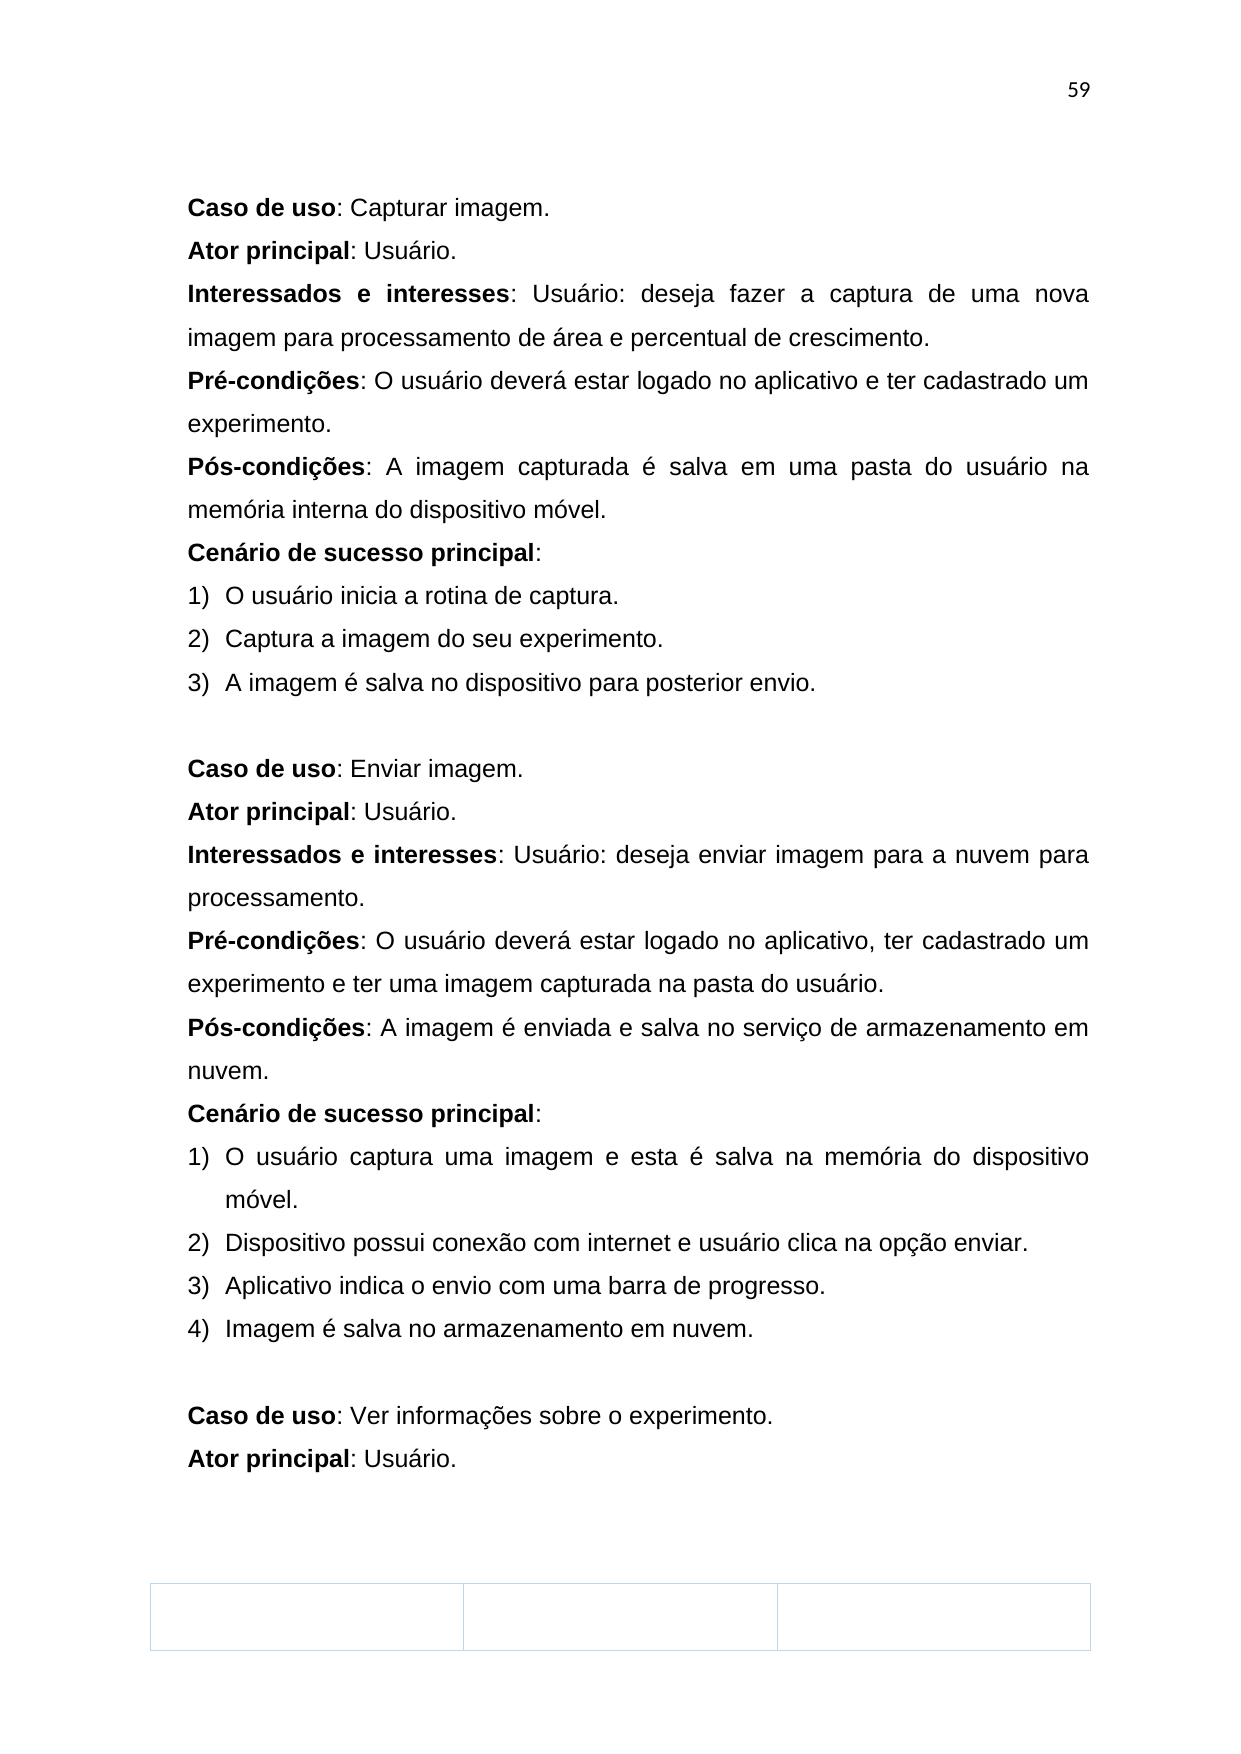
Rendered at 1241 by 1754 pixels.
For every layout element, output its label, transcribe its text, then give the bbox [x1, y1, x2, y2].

text Interessados e interesses: Usuário: deseja enviar imagem para a nuvem para processamento. [150, 840, 1090, 912]
text Cenário de sucesso principal: [150, 1099, 1090, 1127]
text Caso de uso: Capturar imagem. [187, 193, 1090, 222]
list A imagem é salva no dispositivo para posterior envio. [187, 667, 1090, 696]
text Ator principal: Usuário. [150, 236, 1090, 265]
list Dispositivo possui conexão com internet e usuário clica na opção enviar. [187, 1228, 1090, 1257]
text Cenário de sucesso principal: [150, 538, 1090, 567]
list Captura a imagem do seu experimento. [187, 624, 1090, 653]
list Aplicativo indica o envio com uma barra de progresso. [187, 1271, 1090, 1300]
list O usuário inicia a rotina de captura. [187, 581, 1090, 610]
text Ator principal: Usuário. [150, 797, 1090, 826]
list O usuário captura uma imagem e esta é salva na memória do dispositivo móvel. [187, 1142, 1090, 1214]
text Caso de uso: Enviar imagem. [187, 754, 1090, 782]
text Interessados e interesses: Usuário: deseja fazer a captura de uma nova imagem para processamento de área e percentual de crescimento. [150, 279, 1090, 351]
text Pré-condições: O usuário deverá estar logado no aplicativo e ter cadastrado um experimento. [150, 366, 1090, 437]
text Pós-condições: A imagem é enviada e salva no serviço de armazenamento em nuvem. [150, 1012, 1090, 1084]
text Caso de uso: Ver informações sobre o experimento. [187, 1401, 1090, 1429]
text Pós-condições: A imagem capturada é salva em uma pasta do usuário na memória interna do dispositivo móvel. [150, 452, 1090, 524]
text Pré-condições: O usuário deverá estar logado no aplicativo, ter cadastrado um experimento e ter uma imagem capturada na pasta do usuário. [150, 926, 1090, 998]
text Ator principal: Usuário. [150, 1444, 1090, 1472]
list Imagem é salva no armazenamento em nuvem. [187, 1314, 1090, 1343]
